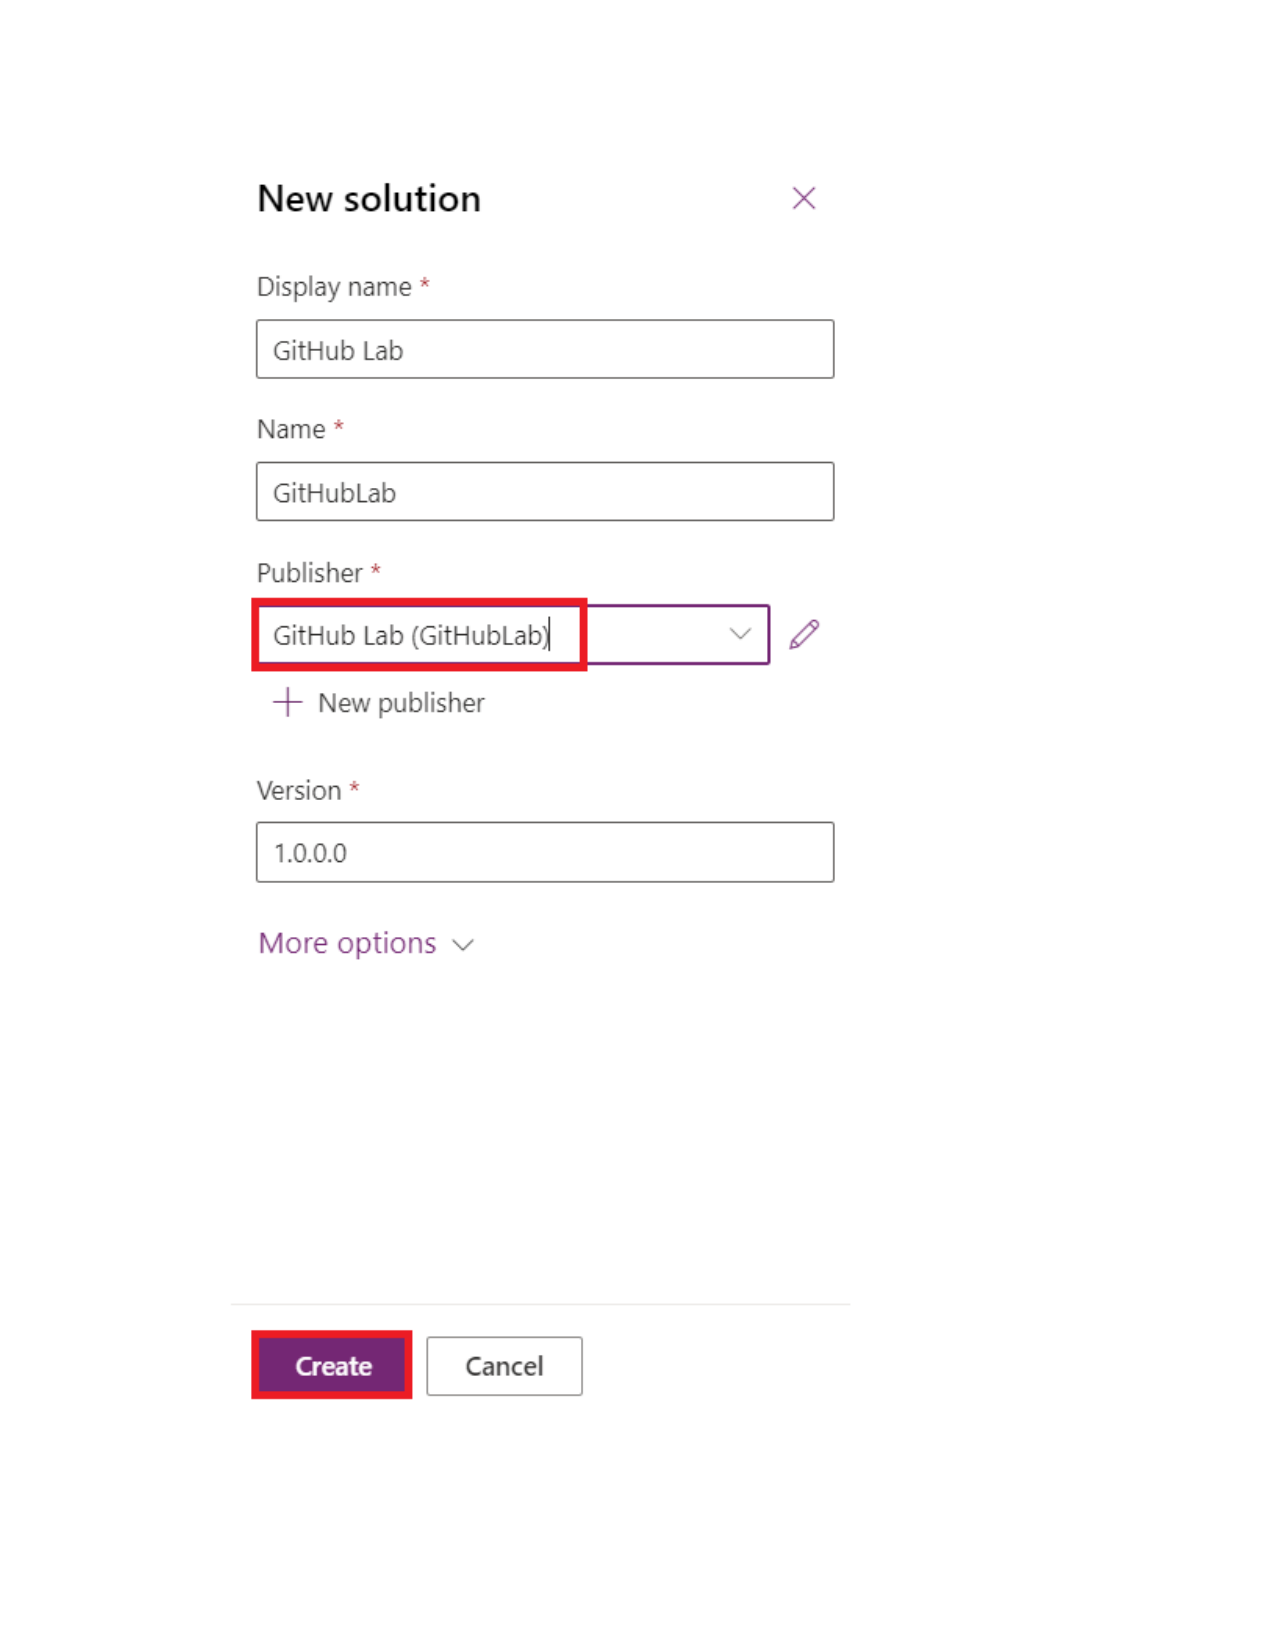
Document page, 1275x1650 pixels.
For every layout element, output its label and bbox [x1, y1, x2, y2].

picture [225, 150, 874, 1415]
